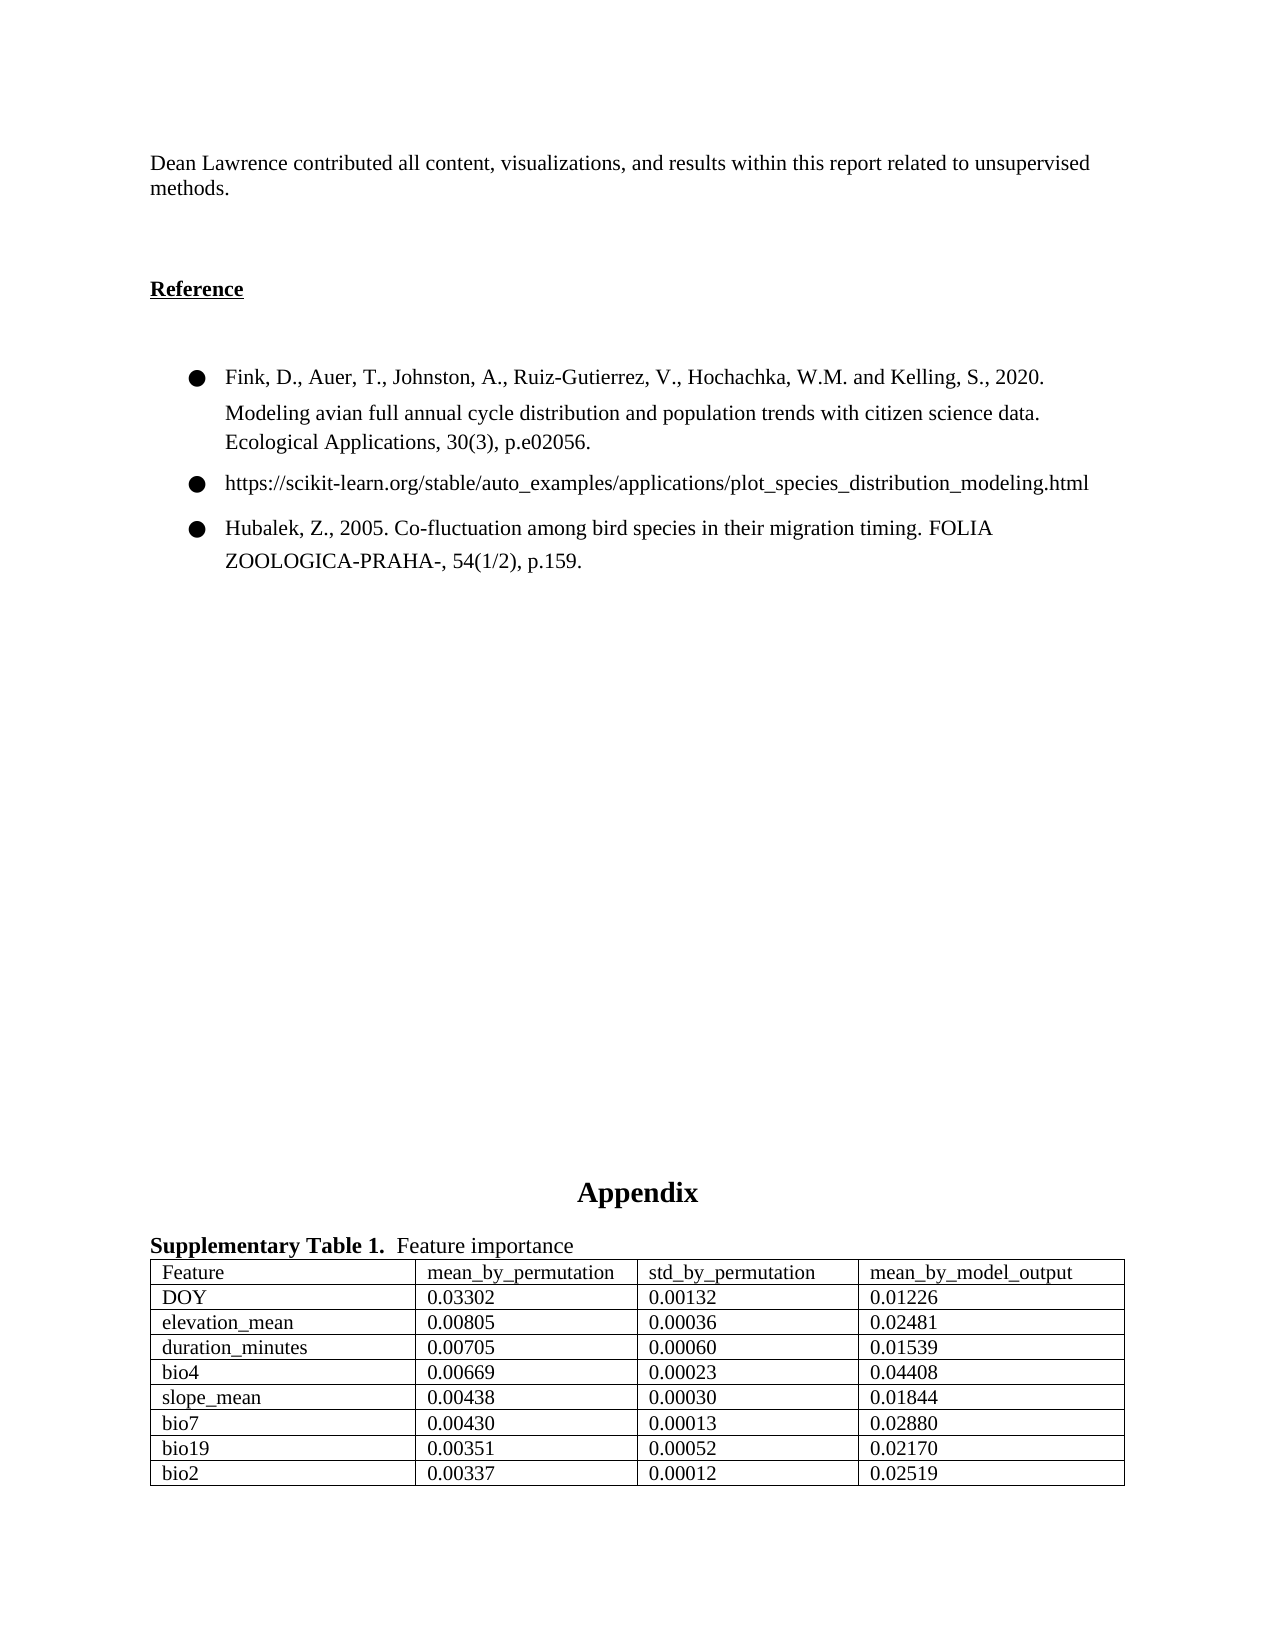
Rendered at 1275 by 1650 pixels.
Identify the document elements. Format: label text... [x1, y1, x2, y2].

table_cell 0.01226 [859, 1285, 1124, 1309]
table_cell 0.00805 [416, 1310, 637, 1334]
table_header mean_by_permutation [416, 1260, 637, 1284]
table_cell slope_mean [151, 1385, 415, 1409]
table_header std_by_permutation [638, 1260, 858, 1284]
table_cell 0.01844 [859, 1385, 1124, 1409]
table_cell elevation_mean [151, 1310, 415, 1334]
table_cell 0.03302 [416, 1285, 637, 1309]
list Fink, D., Auer, T., Johnston, A., Ruiz‐Gutierrez, V., Hochachka, W.M. and Kelling, S., 2020. Modeling avian full annual cycle distribution and population trends with citizen science data. Ecological Applications, 30(3), p.e02056. [187, 352, 1125, 454]
table_cell 0.00438 [416, 1385, 637, 1409]
table_header Feature [151, 1260, 415, 1284]
table_cell 0.02481 [859, 1310, 1124, 1334]
table_cell 0.00036 [638, 1310, 858, 1334]
table_cell 0.00030 [638, 1385, 858, 1409]
table_cell 0.00132 [638, 1285, 858, 1309]
text Reference [150, 276, 1125, 301]
table_cell 0.02519 [859, 1461, 1124, 1485]
table_cell duration_minutes [151, 1335, 415, 1359]
table_cell bio7 [151, 1410, 415, 1434]
table_cell 0.00012 [638, 1461, 858, 1485]
table_cell 0.00337 [416, 1461, 637, 1485]
table_cell 0.00013 [638, 1410, 858, 1434]
text Appendix [150, 1175, 1125, 1208]
table_cell bio4 [151, 1360, 415, 1384]
table_cell 0.00351 [416, 1436, 637, 1459]
table_cell 0.02880 [859, 1410, 1124, 1434]
list Hubalek, Z., 2005. Co-fluctuation among bird species in their migration timing. FOLIA ZOOLOGICA-PRAHA-, 54(1/2), p.159. [187, 503, 1125, 573]
table_cell 0.04408 [859, 1360, 1124, 1384]
table_cell 0.00060 [638, 1335, 858, 1359]
table_cell 0.00052 [638, 1436, 858, 1459]
table_cell 0.00023 [638, 1360, 858, 1384]
text Supplementary Table 1. Feature importance [150, 1232, 1125, 1259]
table_cell 0.01539 [859, 1335, 1124, 1359]
table_cell 0.00669 [416, 1360, 637, 1384]
text Dean Lawrence contributed all content, visualizations, and results within this report related to unsupervised methods. [150, 150, 1125, 200]
table_cell bio19 [151, 1436, 415, 1459]
list https://scikit-learn.org/stable/auto_examples/applications/plot_species_distribution_modeling.html [187, 458, 1125, 503]
table_cell DOY [151, 1285, 415, 1309]
table_cell bio2 [151, 1461, 415, 1485]
table_cell 0.00705 [416, 1335, 637, 1359]
table_cell 0.00430 [416, 1410, 637, 1434]
table_cell 0.02170 [859, 1436, 1124, 1459]
table_header mean_by_model_output [859, 1260, 1124, 1284]
